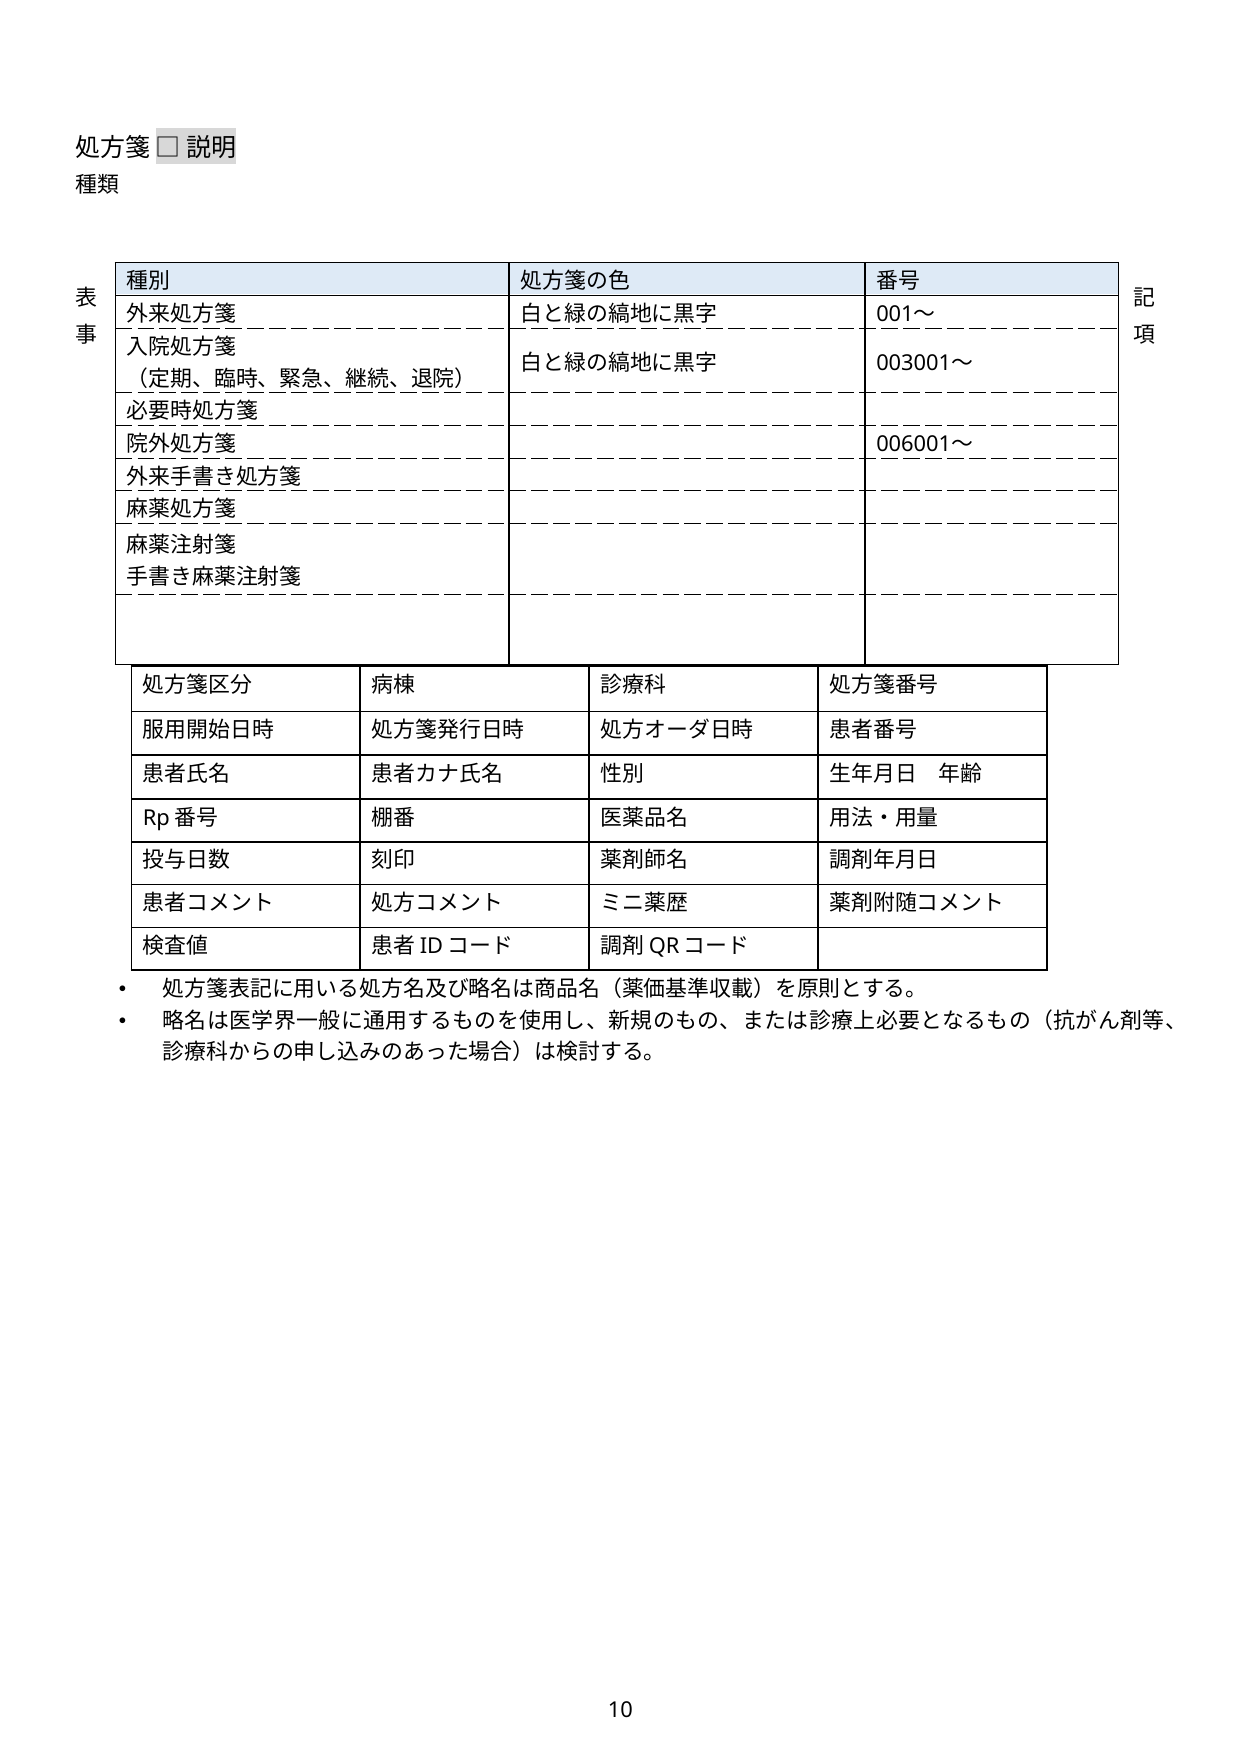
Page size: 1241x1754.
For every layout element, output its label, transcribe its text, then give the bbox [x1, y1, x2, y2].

table_cell ミニ薬歴 [590, 885, 817, 927]
table_header 処方箋の色 [510, 263, 864, 294]
table_cell [866, 523, 1118, 593]
table_cell 刻印 [361, 843, 588, 884]
table_header 番号 [866, 263, 1118, 294]
table_cell [510, 594, 864, 664]
table_cell [510, 458, 864, 490]
table_cell 院外処方箋 [116, 425, 508, 458]
table_header 病棟 [361, 667, 588, 711]
table_header 処方箋区分 [132, 667, 359, 711]
table_cell 調剤年月日 [819, 843, 1046, 884]
table_header 診療科 [590, 667, 817, 711]
table_cell [866, 594, 1118, 664]
table_cell 患者IDコード [361, 928, 588, 969]
table_cell 棚番 [361, 800, 588, 841]
table_cell 処方オーダ日時 [590, 712, 817, 754]
table_cell [510, 425, 864, 458]
table_cell [510, 392, 864, 425]
table_cell 服用開始日時 [132, 712, 359, 754]
table_cell 白と緑の縞地に黒字 [510, 296, 864, 328]
list 処方箋表記に用いる処方名及び略名は商品名（薬価基準収載）を原則とする。 [119, 971, 1165, 1003]
table_cell 調剤QRコード [590, 928, 817, 969]
table_cell 患者コメント [132, 885, 359, 927]
table_cell [510, 490, 864, 523]
list 略名は医学界一般に通用するものを使用し、新規のもの、または診療上必要となるもの（抗がん剤等、診療科からの申し込みのあった場合）は検討する。 [119, 1003, 1165, 1066]
table_cell [866, 458, 1118, 490]
subtitle 表記事項 [1119, 277, 1165, 352]
table_cell 薬剤師名 [590, 843, 817, 884]
table_cell [866, 490, 1118, 523]
table_cell [866, 392, 1118, 425]
table_header 処方箋番号 [819, 667, 1046, 711]
table_cell [116, 594, 508, 664]
table_cell 生年月日 年齢 [819, 756, 1046, 798]
table_cell [510, 523, 864, 593]
table_cell 006001～ [866, 425, 1118, 458]
table_cell 患者氏名 [132, 756, 359, 798]
table_cell 外来処方箋 [116, 296, 508, 328]
table_cell 麻薬注射箋 手書き麻薬注射箋 [116, 523, 508, 593]
table_cell 患者カナ氏名 [361, 756, 588, 798]
table_cell 処方箋発行日時 [361, 712, 588, 754]
table_cell 001～ [866, 296, 1118, 328]
table_cell 必要時処方箋 [116, 392, 508, 425]
table_cell 患者番号 [819, 712, 1046, 754]
table_cell 薬剤附随コメント [819, 885, 1046, 927]
table_cell 検査値 [132, 928, 359, 969]
subtitle 表記事項 [75, 277, 115, 352]
table_header 種別 [116, 263, 508, 294]
table_cell 外来手書き処方箋 [116, 458, 508, 490]
subtitle 処方箋 □ 説明 [75, 127, 1165, 164]
table_cell 麻薬処方箋 [116, 490, 508, 523]
table_cell [819, 928, 1046, 969]
table_cell 用法・用量 [819, 800, 1046, 841]
table_cell Rp番号 [132, 800, 359, 841]
subtitle 種類 [75, 164, 1165, 202]
table_cell 処方コメント [361, 885, 588, 927]
table_cell 投与日数 [132, 843, 359, 884]
table_cell 白と緑の縞地に黒字 [510, 328, 864, 392]
table_cell 性別 [590, 756, 817, 798]
table_cell 003001～ [866, 328, 1118, 392]
table_cell 入院処方箋 （定期、臨時、緊急、継続、退院） [116, 328, 508, 392]
table_cell 医薬品名 [590, 800, 817, 841]
